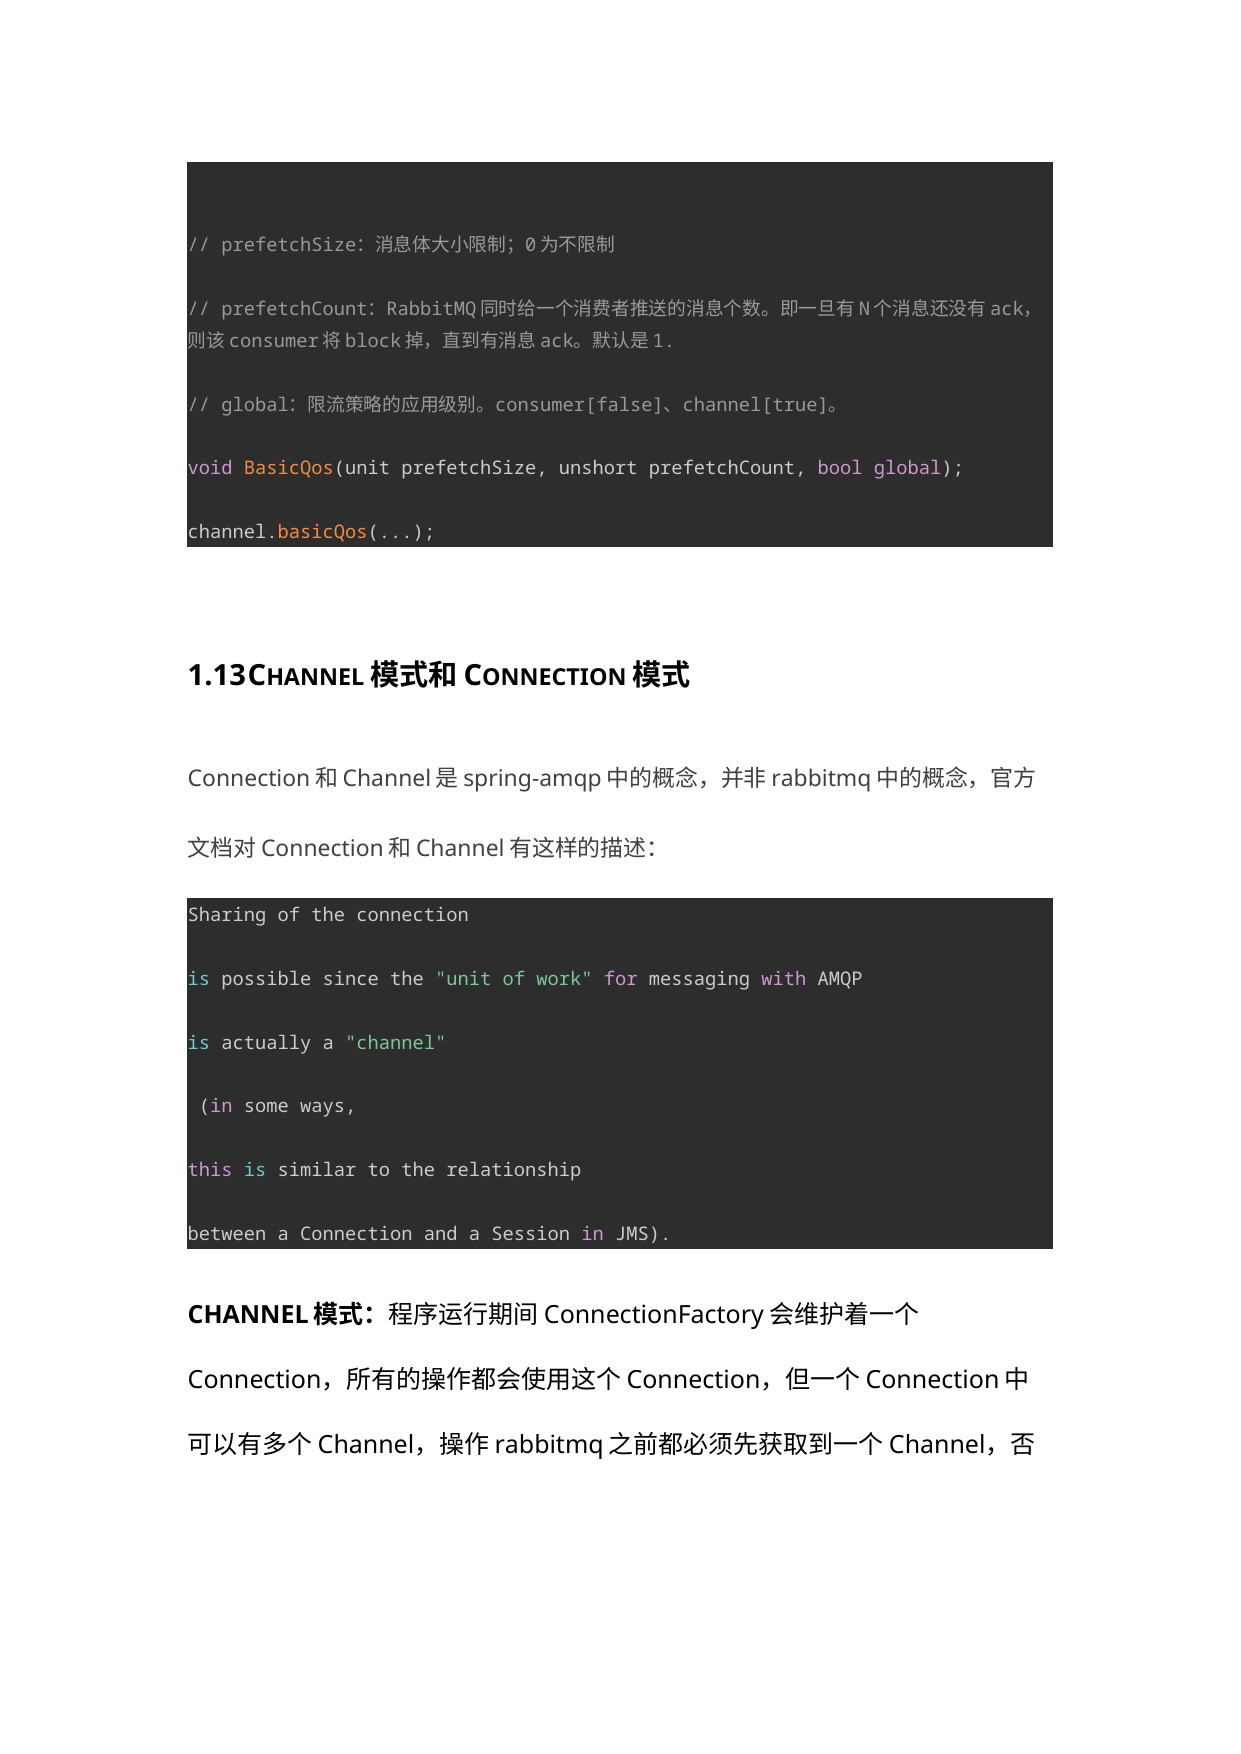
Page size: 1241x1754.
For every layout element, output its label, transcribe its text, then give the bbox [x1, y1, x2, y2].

subtitle Channel模式和Connection模式 [187, 640, 1053, 705]
text void BasicQos(unit prefetchSize, unshort prefetchCount, bool global); [187, 451, 1053, 483]
text (in some ways, [187, 1089, 1053, 1122]
text between a Connection and a Session in JMS). [187, 1217, 1053, 1249]
text channel.basicQos(...); [187, 514, 1053, 547]
text // global：限流策略的应用级别。consumer[false]、channel[true]。 [187, 387, 1053, 419]
text // prefetchSize：消息体大小限制；0为不限制 [187, 162, 1053, 259]
text is possible since the "unit of work" for messaging with AMQP [187, 962, 1053, 994]
text this is similar to the relationship [187, 1153, 1053, 1186]
text is actually a "channel" [187, 1026, 1053, 1058]
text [187, 1281, 1053, 1476]
text Sharing of the connection [187, 898, 1053, 931]
text Connection和Channel是spring-amqp中的概念，并非rabbitmq中的概念，官方文档对Connection和Channel有这样的描述： [187, 744, 1053, 879]
text // prefetchCount：RabbitMQ同时给一个消费者推送的消息个数。即一旦有N个消息还没有ack，则该consumer将block掉，直到有消息ack。默认是1. [187, 291, 1053, 356]
